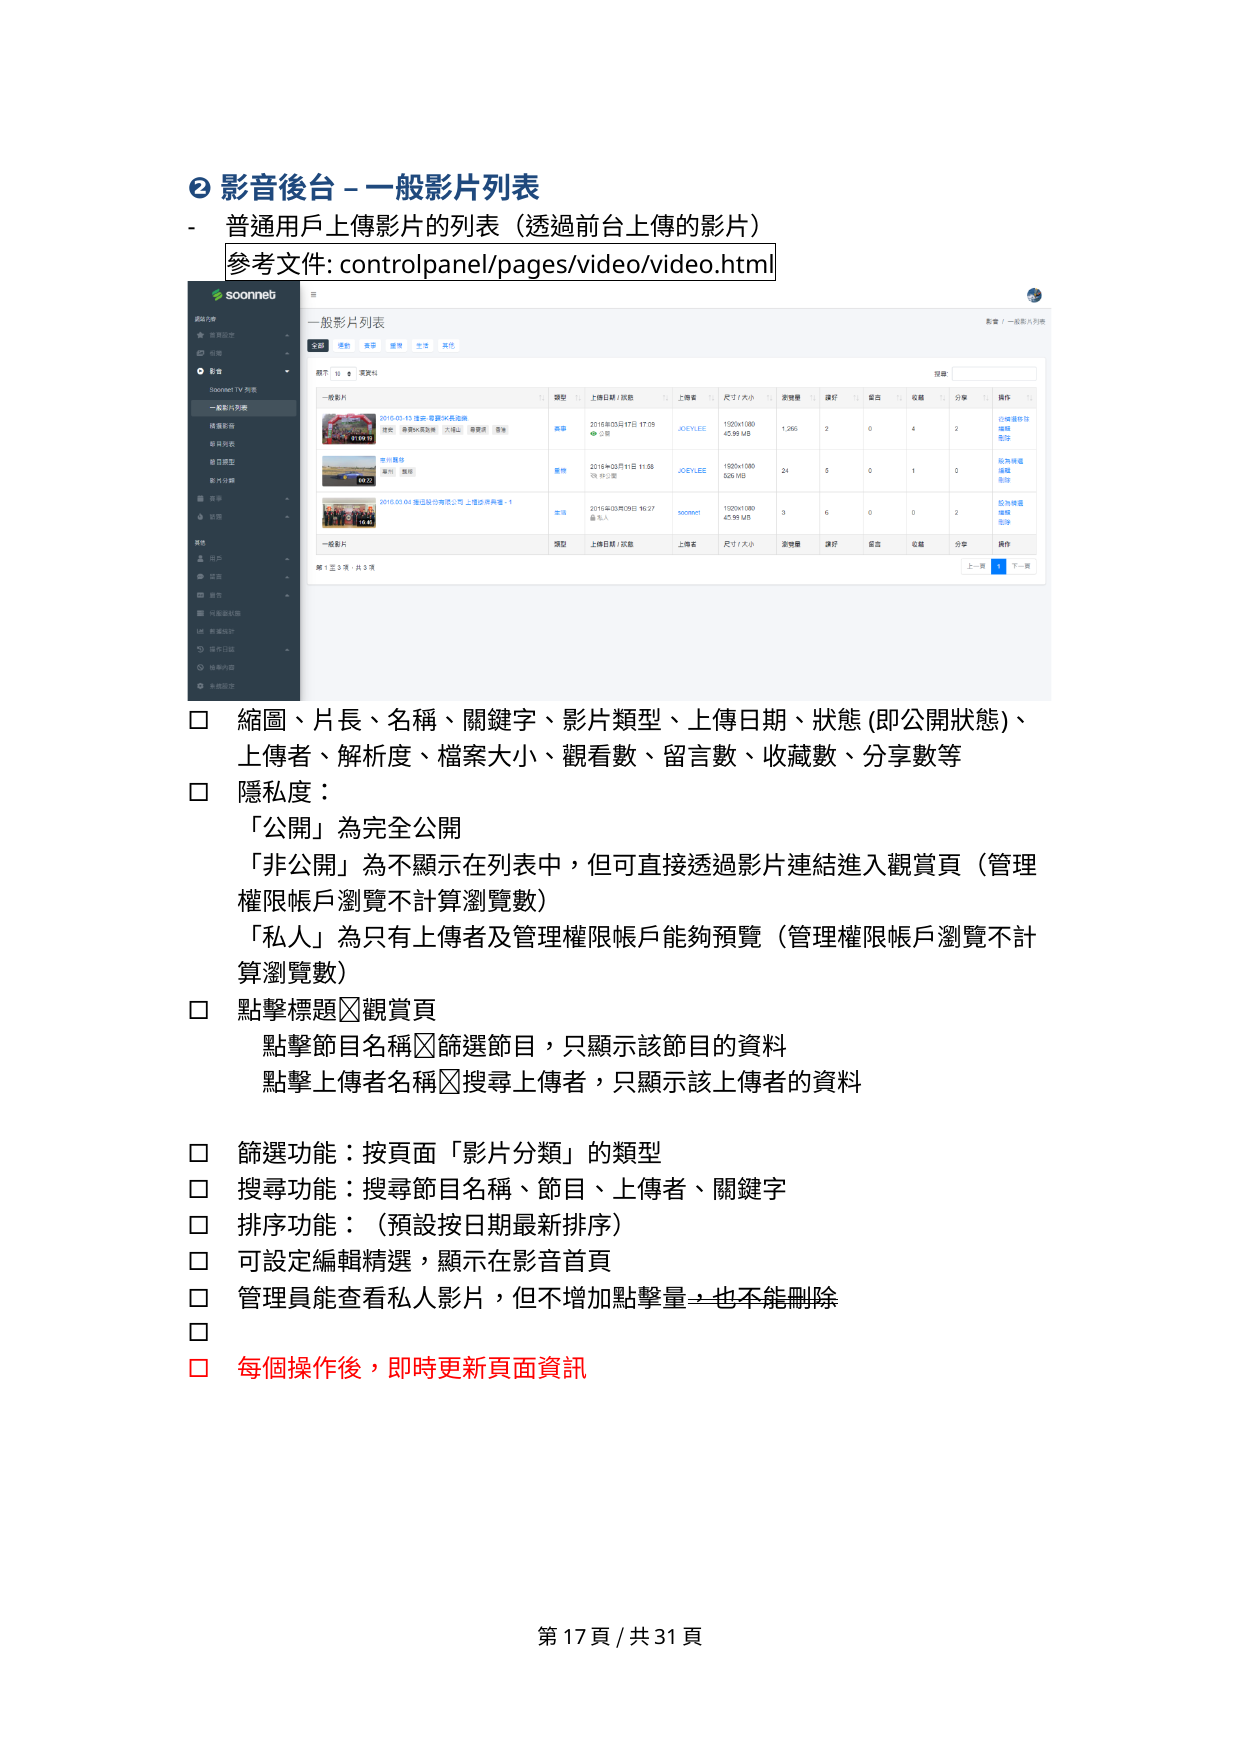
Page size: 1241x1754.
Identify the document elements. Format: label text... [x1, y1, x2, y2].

list 每個操作後，即時更新頁面資訊 [187, 1348, 1053, 1384]
list 可設定編輯精選，顯示在影音首頁 [187, 1242, 1053, 1278]
list 管理員能查看私人影片，但不增加點擊量，也不能刪除 [187, 1278, 1053, 1314]
list 搜尋功能：搜尋節目名稱、節目、上傳者、關鍵字 [187, 1169, 1053, 1206]
list 縮圖、片長、名稱、關鍵字、影片類型、上傳日期、狀態 (即公開狀態)、上傳者、解析度、檔案大小、觀看數、留言數、收藏數、分享數等 [187, 700, 1053, 773]
list 隱私度： 「公開」為完全公開 「非公開」為不顯示在列表中，但可直接透過影片連結進入觀賞頁（管理權限帳戶瀏覽不計算瀏覽數） 「私人」為只有上傳者及管理權限帳戶能夠預覽（管理權限帳戶瀏覽不計算瀏覽數） [187, 773, 1053, 990]
list 點擊標題觀賞頁 點擊節目名稱篩選節目，只顯示該節目的資料 點擊上傳者名稱搜尋上傳者，只顯示該上傳者的資料 [187, 990, 1053, 1099]
picture [187, 281, 1052, 701]
list 篩選功能：按頁面「影片分類」的類型 [187, 1133, 1053, 1169]
list 普通用戶上傳影片的列表（透過前台上傳的影片） 參考文件: controlpanel/pages/video/video.html [187, 207, 1053, 281]
list 排序功能：（預設按日期最新排序） [187, 1206, 1053, 1242]
text ❷ 影音後台 – 一般影片列表 [187, 164, 1053, 207]
